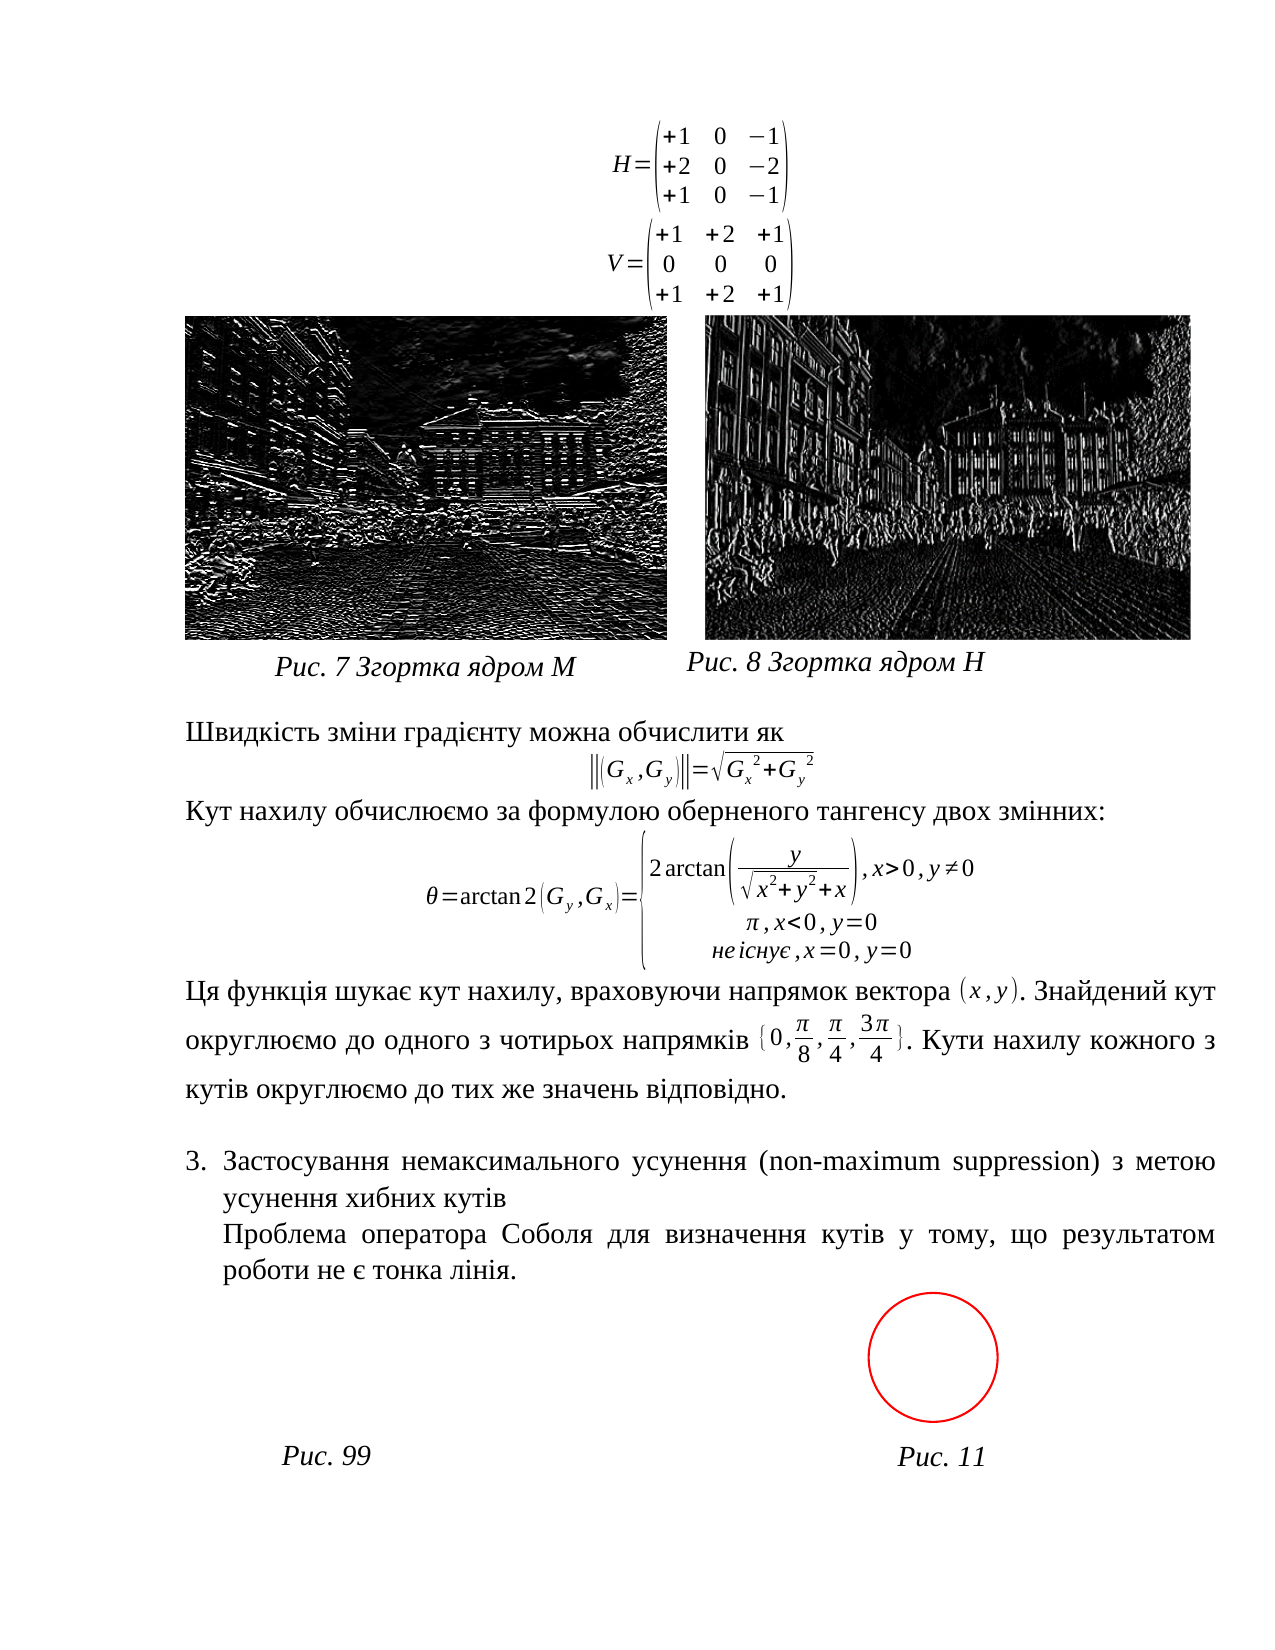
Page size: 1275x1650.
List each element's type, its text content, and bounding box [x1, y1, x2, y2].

text Кут нахилу обчислюємо за формулою оберненого тангенсу двох змінних: [185, 793, 1216, 827]
list Застосування немаксимального усунення (non-maximum suppression) з метою усунення хибних кутів [185, 1143, 1216, 1213]
picture [705, 314, 1191, 640]
list Проблема оператора Соболя для визначення кутів у тому, що результатом роботи не є тонка лінія. [223, 1216, 1216, 1286]
text Швидкість зміни градієнту можна обчислити як [185, 714, 1216, 747]
picture [184, 314, 668, 640]
text Рис. 8 Згортка ядром H [148, 644, 1216, 678]
text Ця функція шукає кут нахилу, враховуючи напрямок вектора . Знайдений кут округлюємо до одного з чотирьох напрямків . Кути нахилу кожного з кутів округлюємо до тих же значень відповідно. [185, 973, 1216, 1105]
